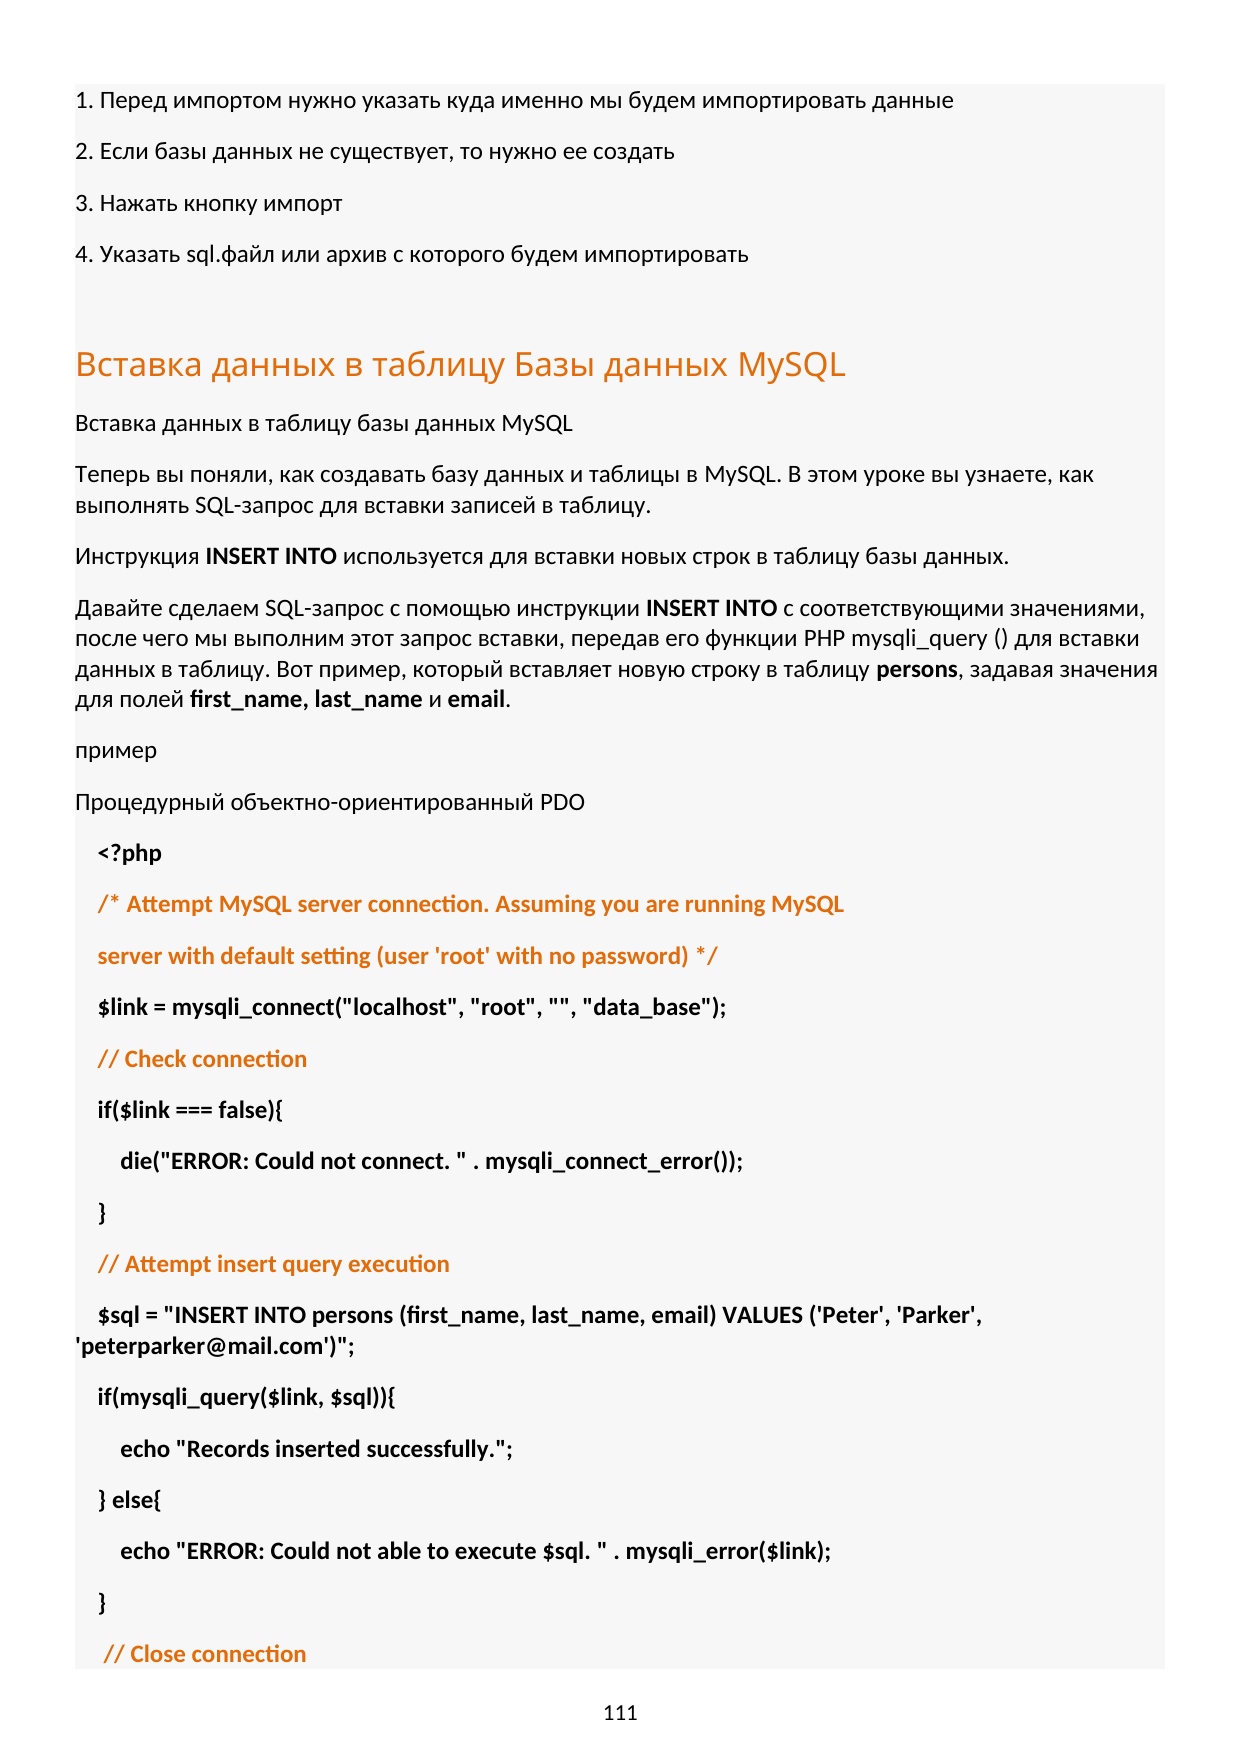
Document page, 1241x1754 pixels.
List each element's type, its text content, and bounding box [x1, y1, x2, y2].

text } [75, 1197, 1165, 1227]
text if($link === false){ [75, 1094, 1165, 1124]
text Вставка данных в таблицу Базы данных MySQL [75, 341, 1165, 386]
text if(mysqli_query($link, $sql)){ [75, 1381, 1165, 1412]
text // Attempt insert query execution [75, 1248, 1165, 1279]
text пример [75, 734, 1165, 765]
text 1. Перед импортом нужно указать куда именно мы будем импортировать данные [75, 84, 1165, 114]
text <?php [75, 837, 1165, 868]
text } else{ [75, 1484, 1165, 1514]
text die("ERROR: Could not connect. " . mysqli_connect_error()); [75, 1145, 1165, 1176]
text // Check connection [75, 1043, 1165, 1073]
text 4. Указать sql.файл или архив с которого будем импортировать [75, 238, 1165, 269]
text } [75, 1587, 1165, 1617]
text Вставка данных в таблицу базы данных MySQL [75, 407, 1165, 438]
text echo "ERROR: Could not able to execute $sql. " . mysqli_error($link); [75, 1535, 1165, 1566]
text Процедурный объектно-ориентированный PDO [75, 786, 1165, 816]
text /* Attempt MySQL server connection. Assuming you are running MySQL [75, 889, 1165, 919]
text server with default setting (user 'root' with no password) */ [75, 940, 1165, 971]
text Теперь вы поняли, как создавать базу данных и таблицы в MySQL. В этом уроке вы узнаете, как выполнять SQL-запрос для вставки записей в таблицу. [75, 458, 1165, 519]
text $link = mysqli_connect("localhost", "root", "", "data_base"); [75, 991, 1165, 1022]
text Инструкция INSERT INTO используется для вставки новых строк в таблицу базы данных. [75, 540, 1165, 571]
text $sql = "INSERT INTO persons (first_name, last_name, email) VALUES ('Peter', 'Parker', 'peterparker@mail.com')"; [75, 1299, 1165, 1361]
text // Close connection [75, 1638, 1165, 1669]
text 3. Нажать кнопку импорт [75, 187, 1165, 217]
text Давайте сделаем SQL-запрос с помощью инструкции INSERT INTO с соответствующими значениями, после чего мы выполним этот запрос вставки, передав его функции PHP mysqli_query () для вставки данных в таблицу. Вот пример, который вставляет новую строку в таблицу persons, задавая значения для полей first_name, last_name и email. [75, 592, 1165, 714]
text echo "Records inserted successfully."; [75, 1433, 1165, 1463]
text 2. Если базы данных не существует, то нужно ее создать [75, 135, 1165, 166]
